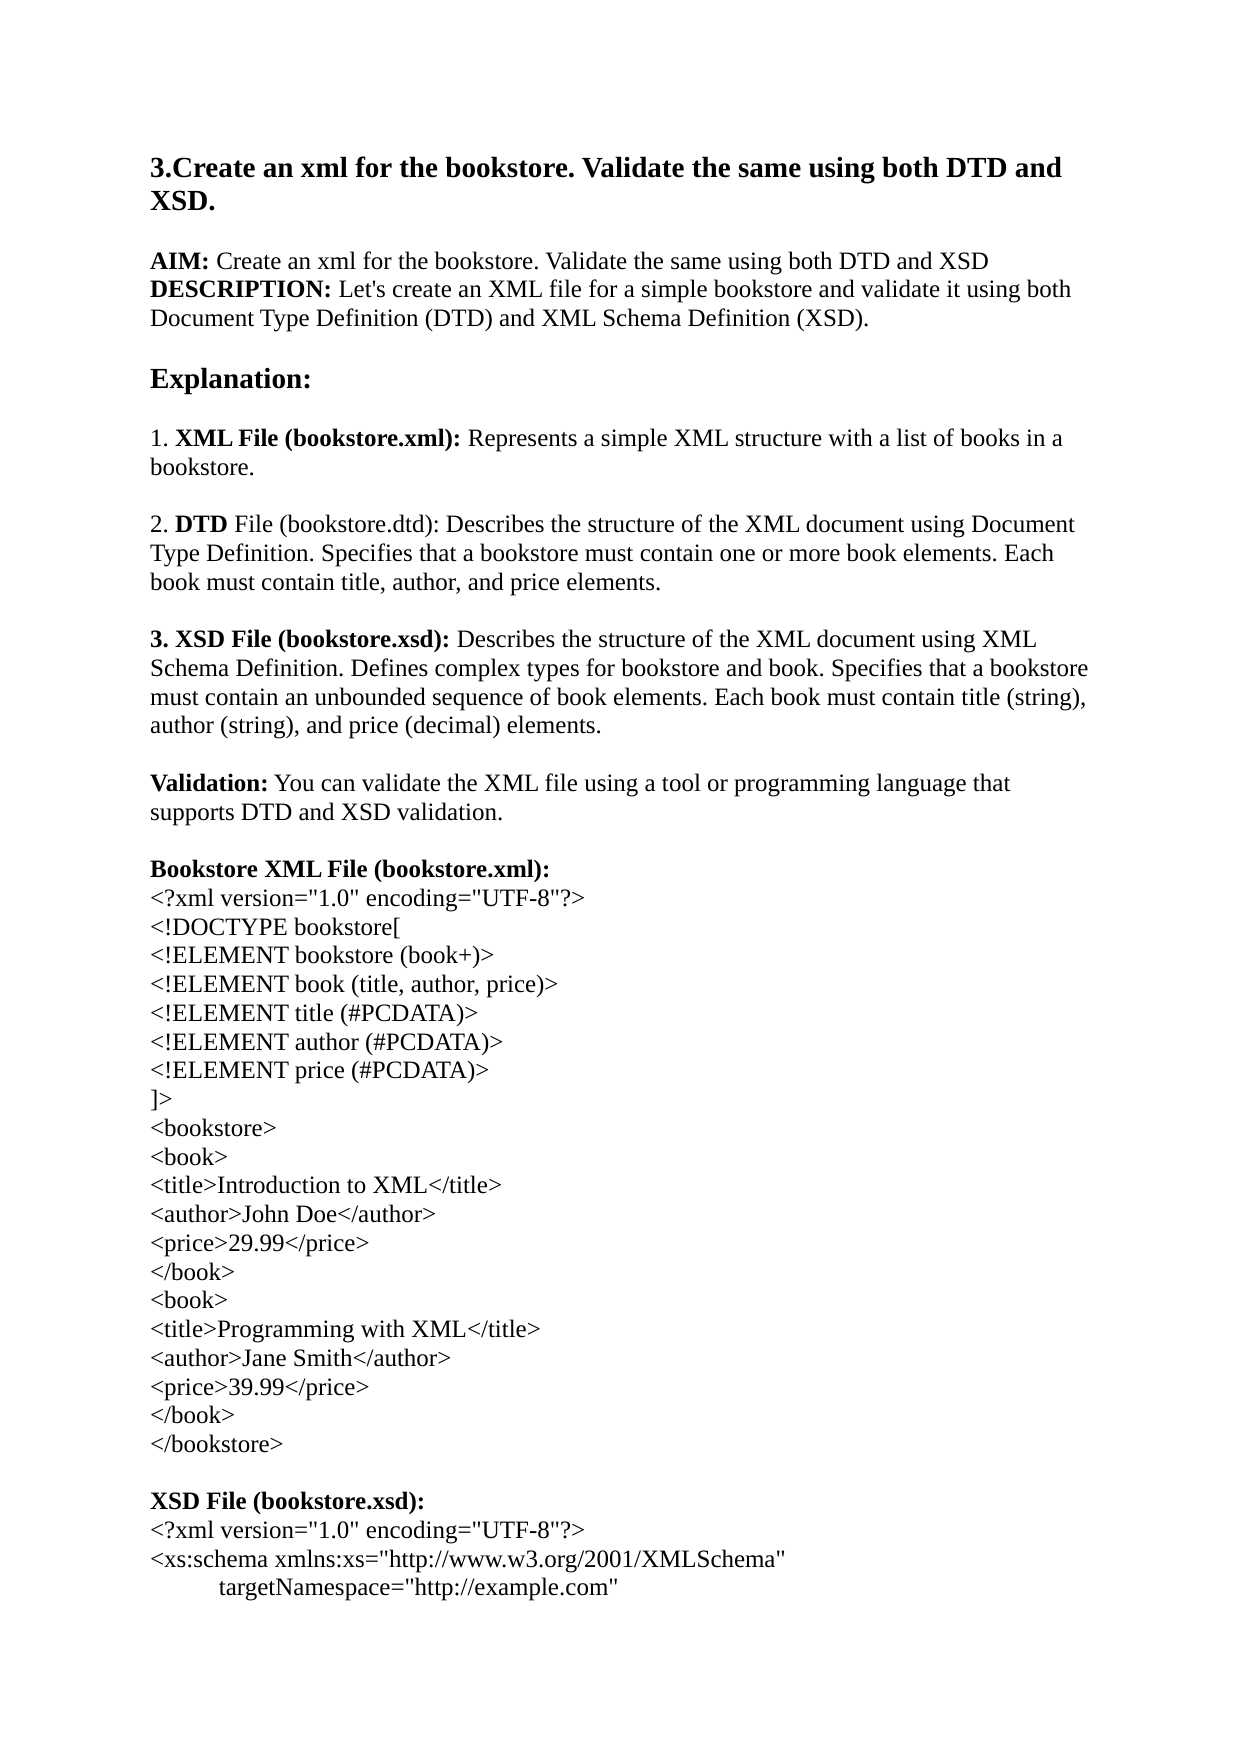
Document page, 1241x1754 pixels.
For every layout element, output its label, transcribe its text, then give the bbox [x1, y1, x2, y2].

text <xs:schema xmlns:xs="http://www.w3.org/2001/XMLSchema" [150, 1544, 1090, 1572]
text Bookstore XML File (bookstore.xml): [150, 854, 1090, 883]
text <book> [150, 1286, 1090, 1314]
text <?xml version="1.0" encoding="UTF-8"?> [150, 1515, 1090, 1544]
text Validation: You can validate the XML file using a tool or programming language that supports DTD and XSD validation. [150, 768, 1090, 826]
text <bookstore> [150, 1113, 1090, 1142]
text <price>39.99</price> [150, 1372, 1090, 1401]
text <price>29.99</price> [150, 1228, 1090, 1257]
text targetNamespace="http://example.com" [150, 1572, 1090, 1601]
text <!ELEMENT author (#PCDATA)> [150, 1027, 1090, 1056]
text XSD File (bookstore.xsd): [150, 1486, 1090, 1515]
text <!ELEMENT title (#PCDATA)> [150, 998, 1090, 1027]
text <!ELEMENT book (title, author, price)> [150, 969, 1090, 998]
text 1. XML File (bookstore.xml): Represents a simple XML structure with a list of books in a bookstore. [150, 423, 1090, 481]
text </bookstore> [150, 1429, 1090, 1458]
text <title>Introduction to XML</title> [150, 1171, 1090, 1199]
text <!ELEMENT bookstore (book+)> [150, 941, 1090, 969]
text <!ELEMENT price (#PCDATA)> [150, 1056, 1090, 1084]
text </book> [150, 1257, 1090, 1286]
text <author>Jane Smith</author> [150, 1343, 1090, 1372]
text <?xml version="1.0" encoding="UTF-8"?> [150, 883, 1090, 912]
text <author>John Doe</author> [150, 1199, 1090, 1228]
text <book> [150, 1142, 1090, 1171]
text AIM: Create an xml for the bookstore. Validate the same using both DTD and XSD DESCRIPTION: Let's create an XML file for a simple bookstore and validate it using both Document Type Definition (DTD) and XML Schema Definition (XSD). [150, 246, 1090, 332]
text ]> [150, 1084, 1090, 1113]
text Explanation: [150, 361, 1090, 394]
text <!DOCTYPE bookstore[ [150, 912, 1090, 941]
text </book> [150, 1401, 1090, 1429]
text 3.Create an xml for the bookstore. Validate the same using both DTD and XSD. [150, 150, 1090, 217]
text 2. DTD File (bookstore.dtd): Describes the structure of the XML document using Document Type Definition. Specifies that a bookstore must contain one or more book elements. Each book must contain title, author, and price elements. [150, 509, 1090, 596]
text 3. XSD File (bookstore.xsd): Describes the structure of the XML document using XML Schema Definition. Defines complex types for bookstore and book. Specifies that a bookstore must contain an unbounded sequence of book elements. Each book must contain title (string), author (string), and price (decimal) elements. [150, 624, 1090, 739]
text <title>Programming with XML</title> [150, 1314, 1090, 1343]
